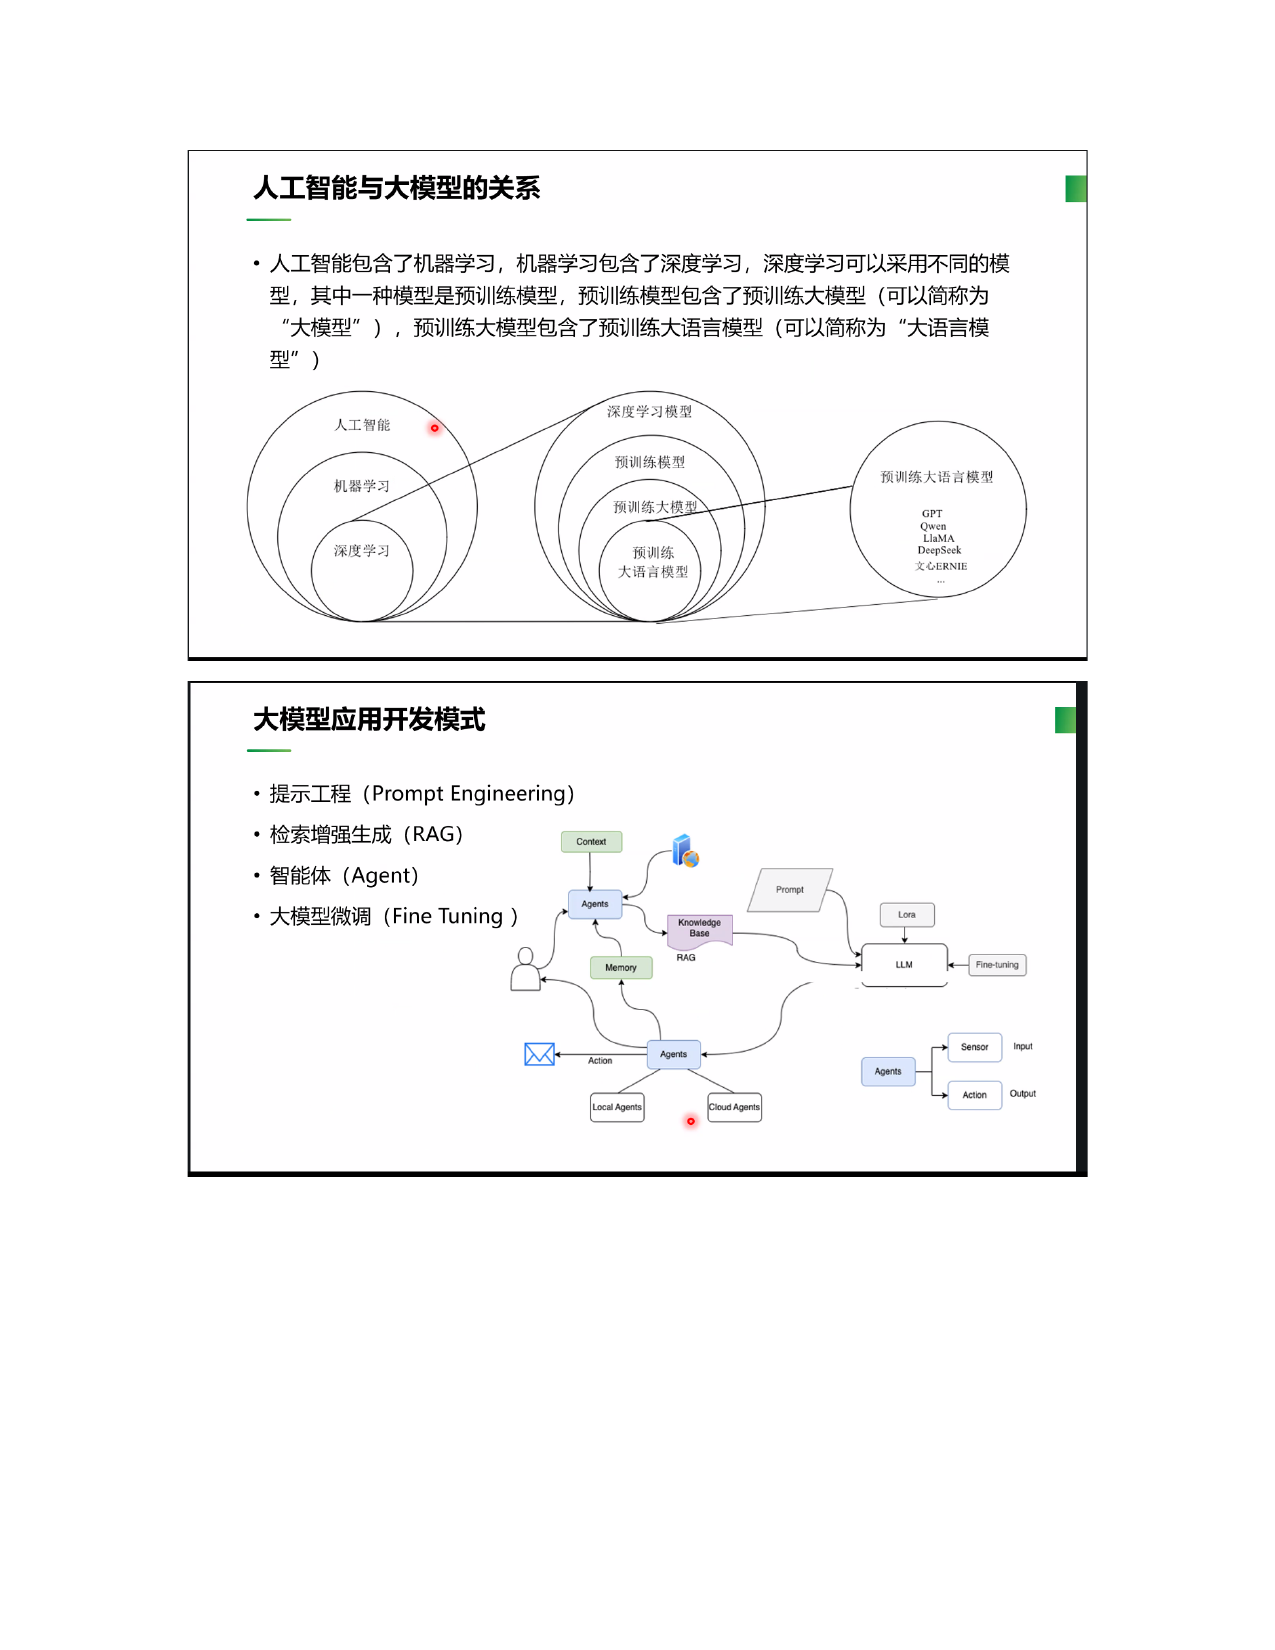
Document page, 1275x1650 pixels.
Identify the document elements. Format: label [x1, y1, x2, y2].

picture [187, 150, 1088, 661]
picture [187, 681, 1088, 1177]
